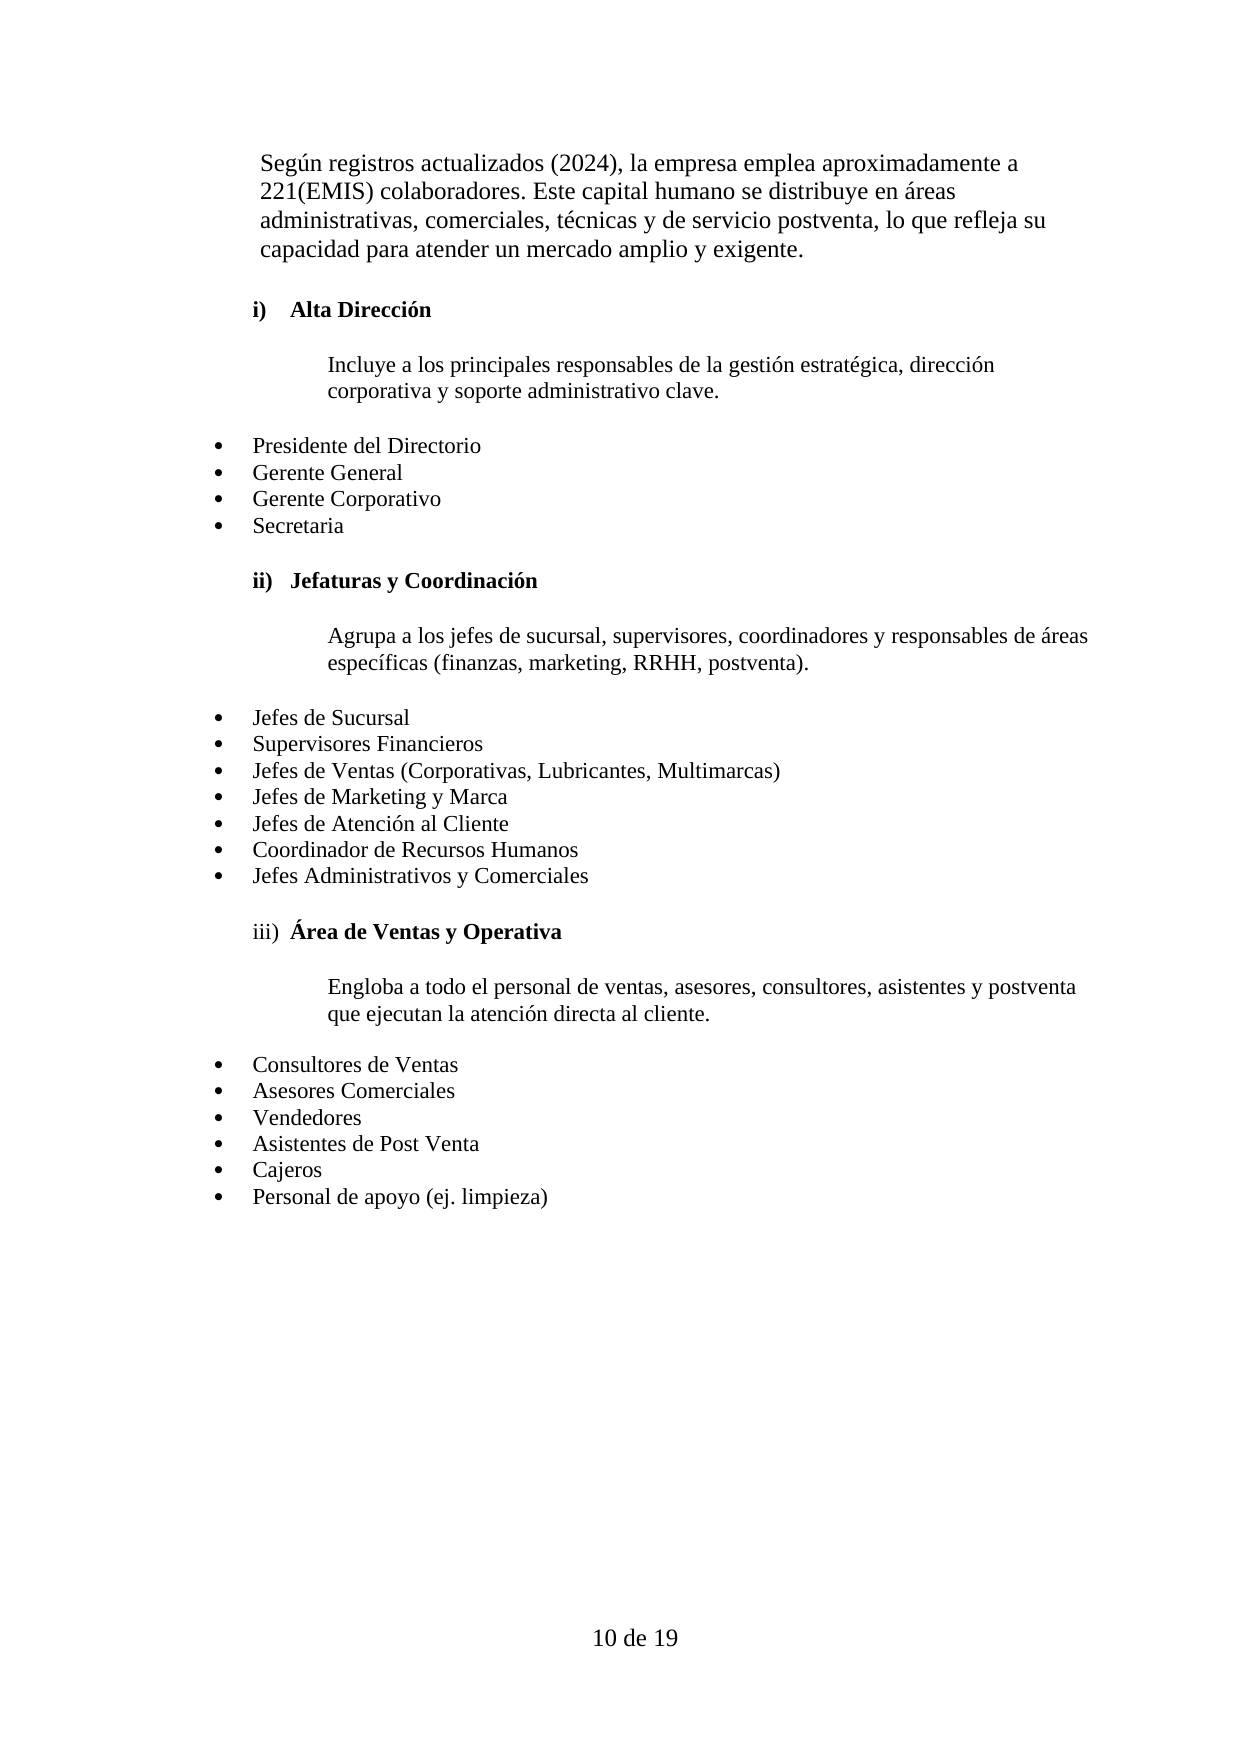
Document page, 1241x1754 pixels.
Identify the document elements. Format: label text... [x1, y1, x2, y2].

list Presidente del Directorio [215, 433, 1093, 459]
list Coordinador de Recursos Humanos [215, 836, 1093, 862]
text Según registros actualizados (2024), la empresa emplea aproximadamente a 221(EMIS) colaboradores. Este capital humano se distribuye en áreas administrativas, comerciales, técnicas y de servicio postventa, lo que refleja su capacidad para atender un mercado amplio y exigente. [260, 148, 1093, 263]
list Jefes de Sucursal [215, 704, 1093, 731]
list Jefes de Marketing y Marca [215, 783, 1093, 809]
subtitle Jefaturas y Coordinación [252, 567, 1093, 593]
list Personal de apoyo (ej. limpieza) [215, 1183, 1093, 1209]
list Área de Ventas y Operativa [252, 918, 1093, 944]
list Gerente General [215, 459, 1093, 485]
list Gerente Corporativo [215, 485, 1093, 512]
list Cajeros [215, 1156, 1093, 1183]
text Agrupa a los jefes de sucursal, supervisores, coordinadores y responsables de áreas específicas (finanzas, marketing, RRHH, postventa). [327, 622, 1093, 675]
text Incluye a los principales responsables de la gestión estratégica, dirección corporativa y soporte administrativo clave. [327, 351, 1093, 403]
list Jefes de Atención al Cliente [215, 809, 1093, 836]
list Jefes de Ventas (Corporativas, Lubricantes, Multimarcas) [215, 757, 1093, 783]
list Vendedores [215, 1104, 1093, 1130]
list Asistentes de Post Venta [215, 1130, 1093, 1156]
subtitle Alta Dirección [252, 296, 1093, 322]
list Supervisores Financieros [215, 731, 1093, 757]
text Engloba a todo el personal de ventas, asesores, consultores, asistentes y postventa que ejecutan la atención directa al cliente. [327, 973, 1093, 1026]
list Consultores de Ventas [215, 1051, 1093, 1077]
list Asesores Comerciales [215, 1077, 1093, 1104]
list Secretaria [215, 512, 1093, 538]
list Jefes Administrativos y Comerciales [215, 862, 1093, 889]
